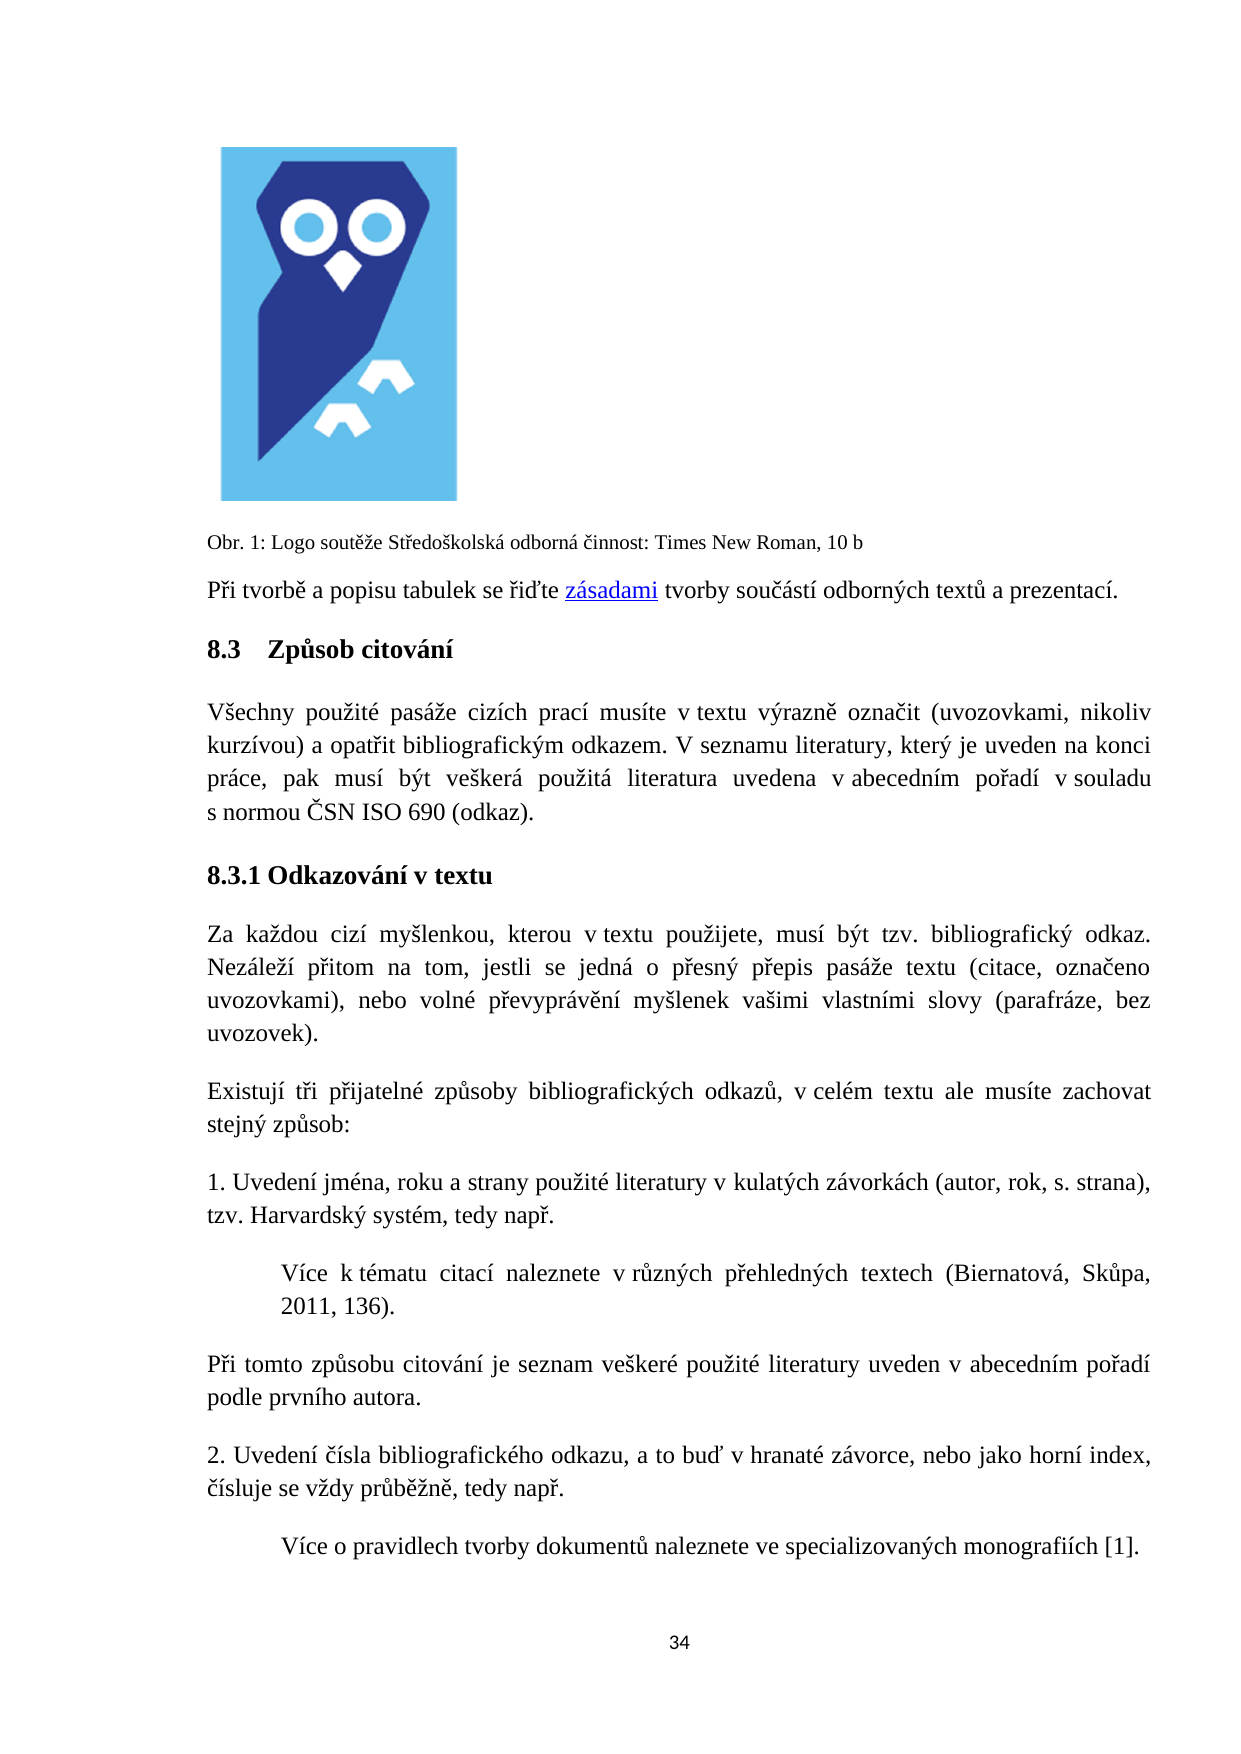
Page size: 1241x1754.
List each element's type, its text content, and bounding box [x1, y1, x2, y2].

subtitle Odkazování v textu [207, 859, 1152, 890]
text Existují tři přijatelné způsoby bibliografických odkazů, v celém textu ale musíte zachovat stejný způsob: [207, 1076, 1152, 1138]
text Více k tématu citací naleznete v různých přehledných textech (Biernatová, Skůpa, 2011, 136). [281, 1258, 1152, 1320]
subtitle Způsob citování [207, 633, 1152, 664]
text Všechny použité pasáže cizích prací musíte v textu výrazně označit (uvozovkami, nikoliv kurzívou) a opatřit bibliografickým odkazem. V seznamu literatury, který je uveden na konci práce, pak musí být veškerá použitá literatura uvedena v abecedním pořadí v souladu s normou ČSN ISO 690 (odkaz). [207, 697, 1152, 825]
text Za každou cizí myšlenkou, kterou v textu použijete, musí být tzv. bibliografický odkaz. Nezáleží přitom na tom, jestli se jedná o přesný přepis pasáže textu (citace, označeno uvozovkami), nebo volné převyprávění myšlenek vašimi vlastními slovy (parafráze, bez uvozovek). [207, 919, 1152, 1047]
text Při tvorbě a popisu tabulek se řiďte zásadami tvorby součástí odborných textů a prezentací. [207, 575, 1152, 604]
text 2. Uvedení čísla bibliografického odkazu, a to buď v hranaté závorce, nebo jako horní index, čísluje se vždy průběžně, tedy např. [207, 1440, 1152, 1502]
text Více o pravidlech tvorby dokumentů naleznete ve specializovaných monografiích [1]. [281, 1531, 1152, 1560]
text 1. Uvedení jména, roku a strany použité literatury v kulatých závorkách (autor, rok, s. strana), tzv. Harvardský systém, tedy např. [207, 1167, 1152, 1229]
picture [206, 147, 470, 501]
text Při tomto způsobu citování je seznam veškeré použité literatury uveden v abecedním pořadí podle prvního autora. [207, 1349, 1152, 1411]
text Obr. 1: Logo soutěže Středoškolská odborná činnost: Times New Roman, 10 b [207, 530, 1152, 554]
